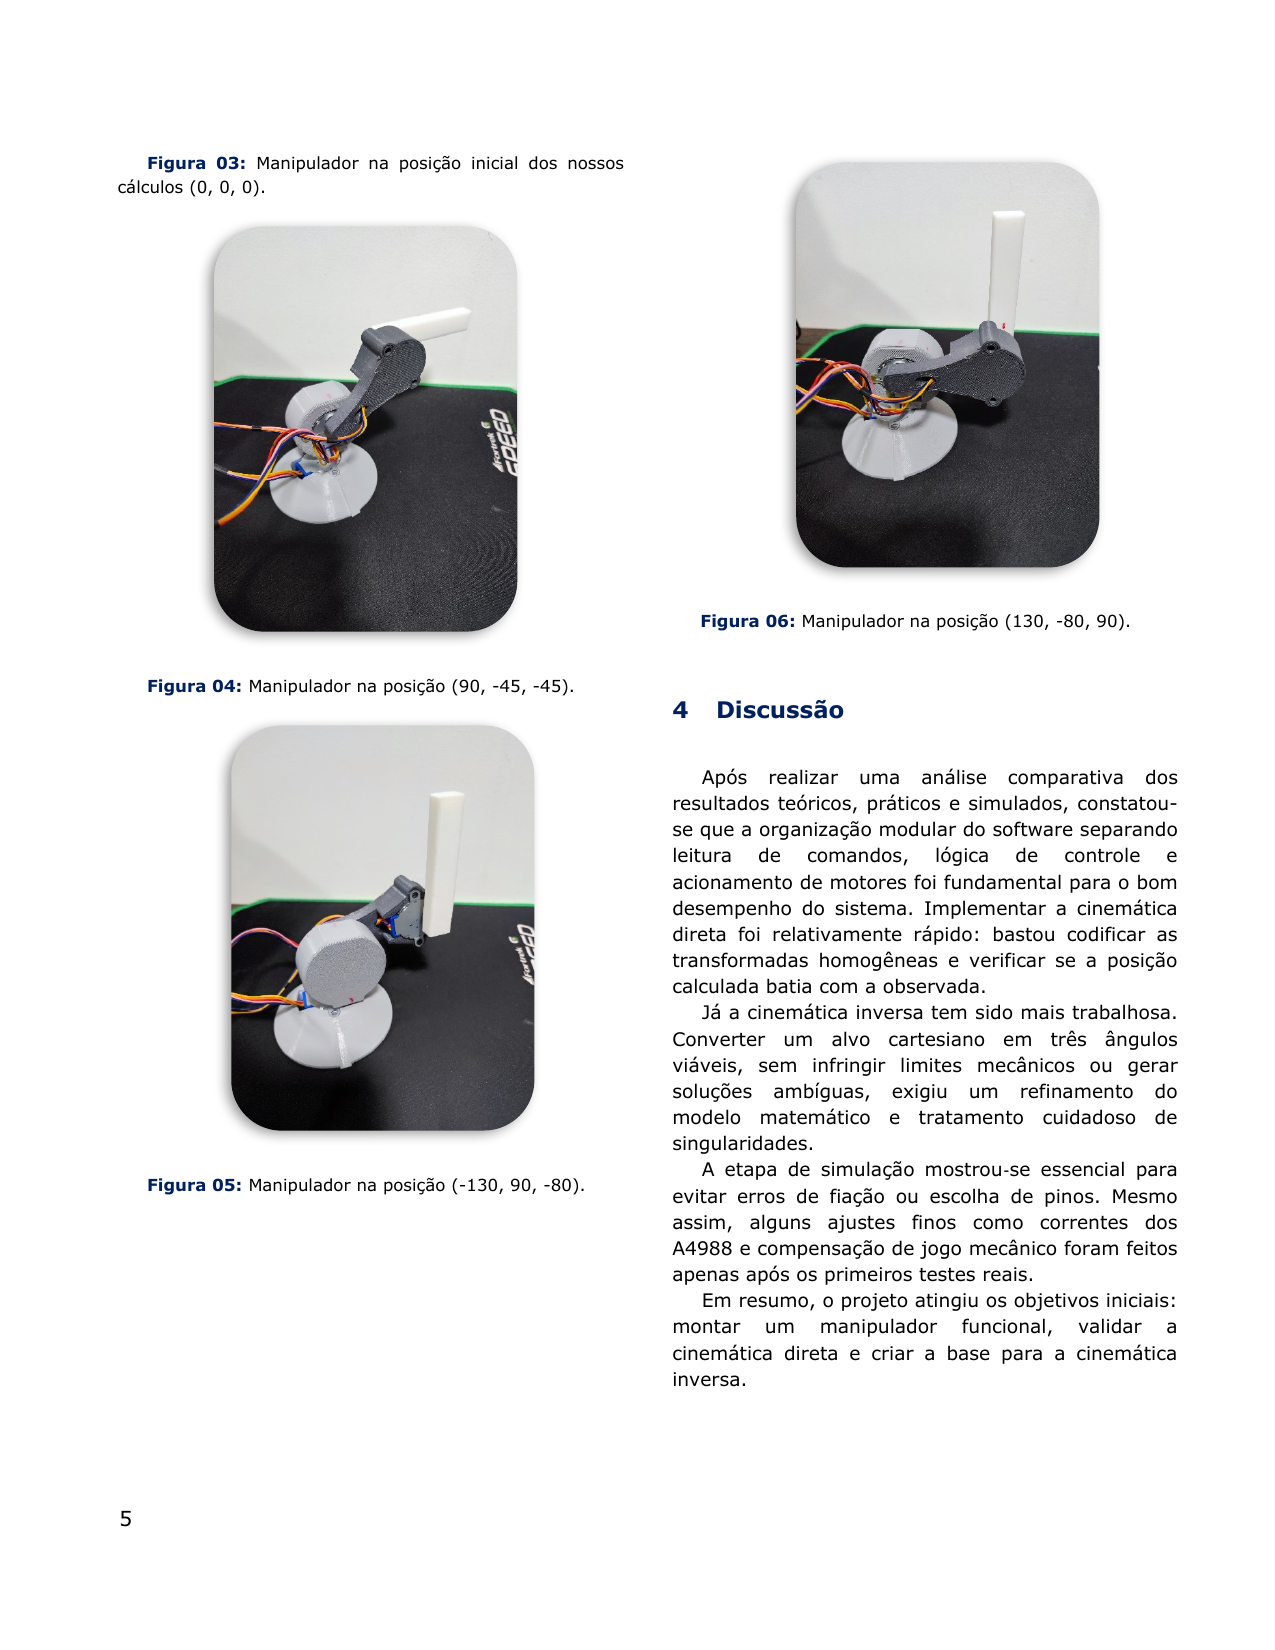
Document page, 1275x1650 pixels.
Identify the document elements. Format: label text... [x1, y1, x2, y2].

text Figura 04: Manipulador na posição (90, -45, -45). [117, 675, 625, 696]
picture [796, 162, 1100, 568]
text A etapa de simulação mostrou‑se essencial para evitar erros de fiação ou escolha de pinos. Mesmo assim, alguns ajustes finos como correntes dos A4988 e compensação de jogo mecânico foram feitos apenas após os primeiros testes reais. [672, 1158, 1178, 1285]
text Em resumo, o projeto atingiu os objetivos iniciais: montar um manipulador funcional, validar a cinemática direta e criar a base para a cinemática inversa. [672, 1289, 1178, 1390]
text Figura 05: Manipulador na posição (-130, 90, -80). [117, 1174, 625, 1194]
list Discussão [672, 696, 1178, 723]
text Após realizar uma análise comparativa dos resultados teóricos, práticos e simulados, constatou-se que a organização modular do software separando leitura de comandos, lógica de controle e acionamento de motores foi fundamental para o bom desempenho do sistema. Implementar a cinemática direta foi relativamente rápido: bastou codificar as transformadas homogêneas e verificar se a posição calculada batia com a observada. [672, 766, 1178, 998]
text Já a cinemática inversa tem sido mais trabalhosa. Converter um alvo cartesiano em três ângulos viáveis, sem infringir limites mecânicos ou gerar soluções ambíguas, exigiu um refinamento do modelo matemático e tratamento cuidadoso de singularidades. [672, 1001, 1178, 1154]
picture [231, 725, 535, 1131]
picture [214, 226, 518, 632]
text Figura 06: Manipulador na posição (130, -80, 90). [671, 611, 1178, 631]
text Figura 03: Manipulador na posição inicial dos nossos cálculos (0, 0, 0). [117, 153, 625, 197]
